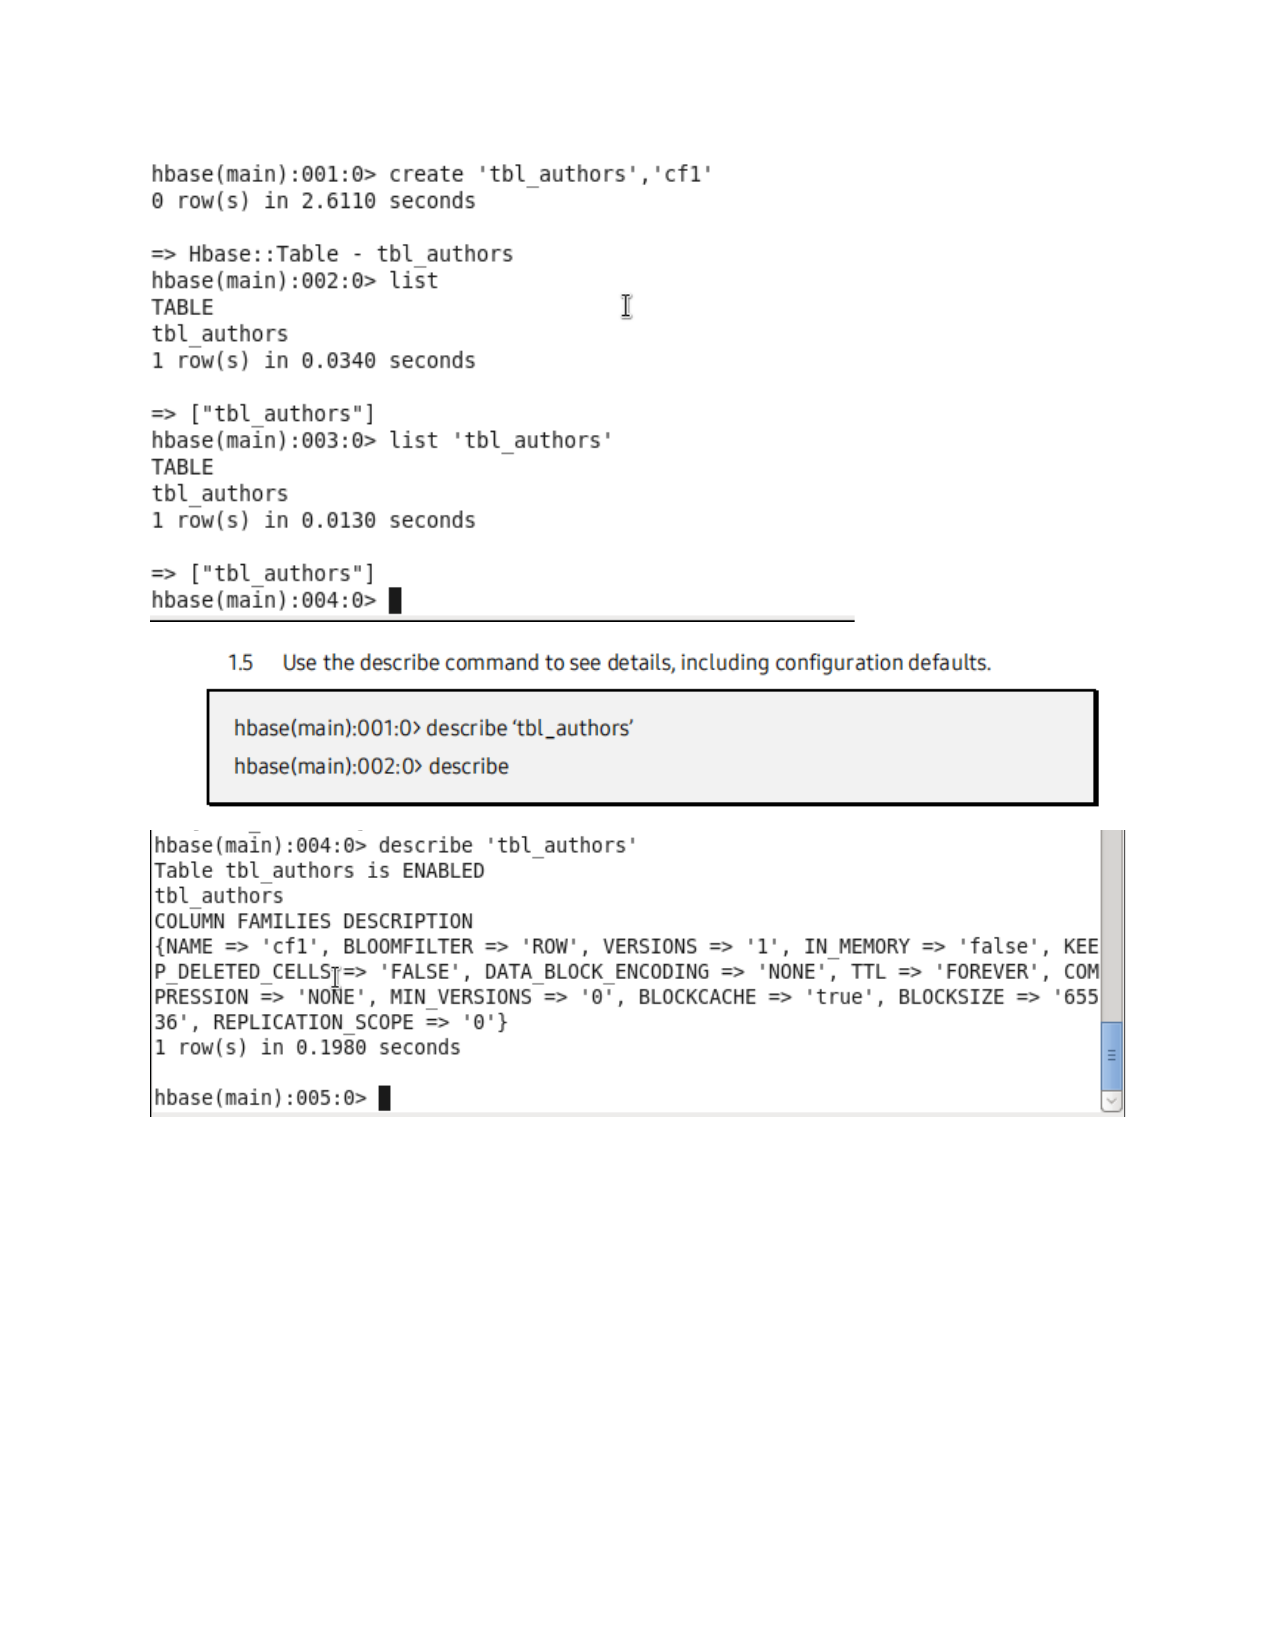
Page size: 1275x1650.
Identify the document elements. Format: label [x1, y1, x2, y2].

picture [150, 150, 855, 622]
picture [150, 830, 1125, 1117]
picture [150, 640, 1125, 812]
